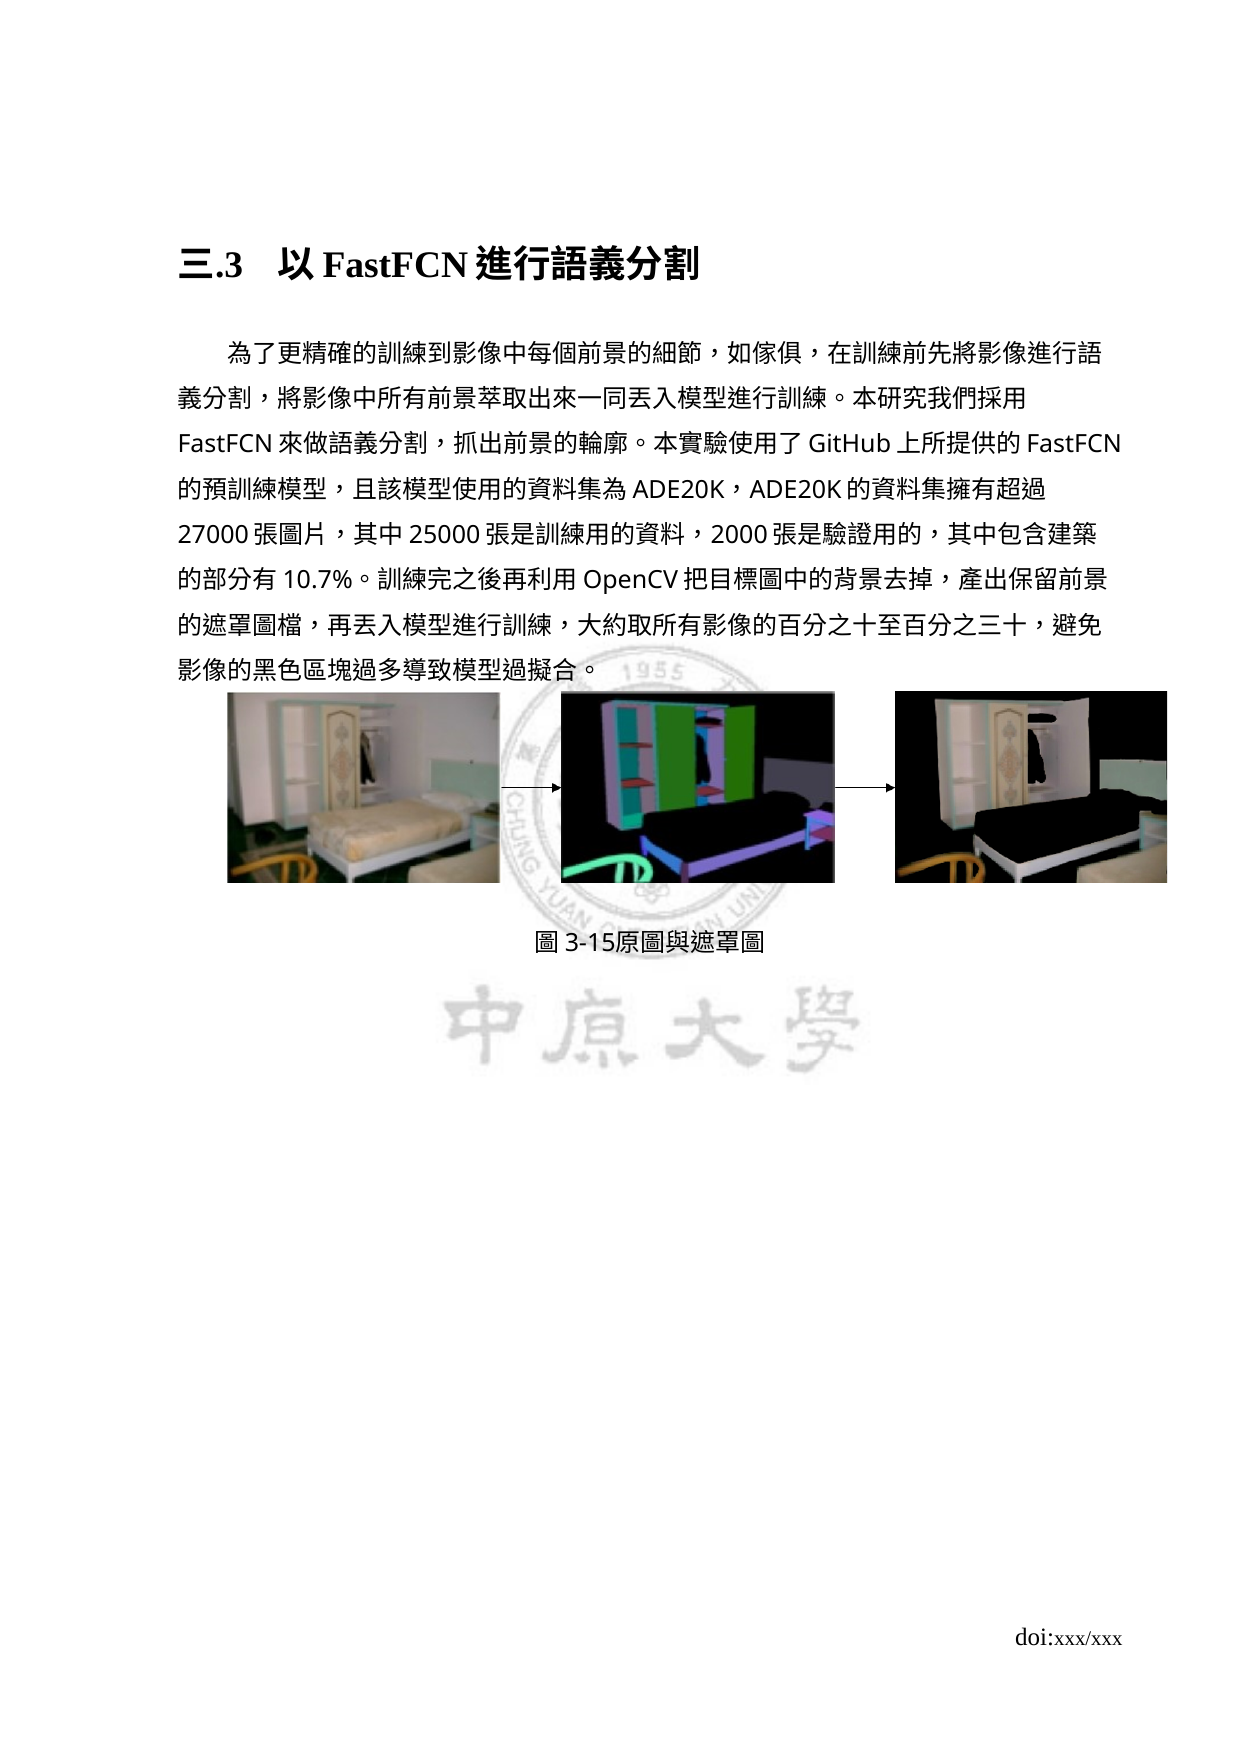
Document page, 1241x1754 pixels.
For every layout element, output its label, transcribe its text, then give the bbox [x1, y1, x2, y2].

subtitle 以FastFCN進行語義分割 [177, 216, 1122, 306]
picture [420, 963, 879, 1085]
picture [227, 691, 1168, 918]
text 為了更精確的訓練到影像中每個前景的細節，如傢俱，在訓練前先將影像進行語義分割，將影像中所有前景萃取出來一同丟入模型進行訓練。本研究我們採用FastFCN來做語義分割，抓出前景的輪廓。本實驗使用了GitHub上所提供的FastFCN的預訓練模型，且該模型使用的資料集為ADE20K，ADE20K的資料集擁有超過27000張圖片，其中25000張是訓練用的資料，2000張是驗證用的，其中包含建築的部分有10.7%。訓練完之後再利用OpenCV把目標圖中的背景去掉，產出保留前景的遮罩圖檔，再丟入模型進行訓練，大約取所有影像的百分之十至百分之三十，避免影像的黑色區塊過多導致模型過擬合。 [177, 329, 1122, 691]
